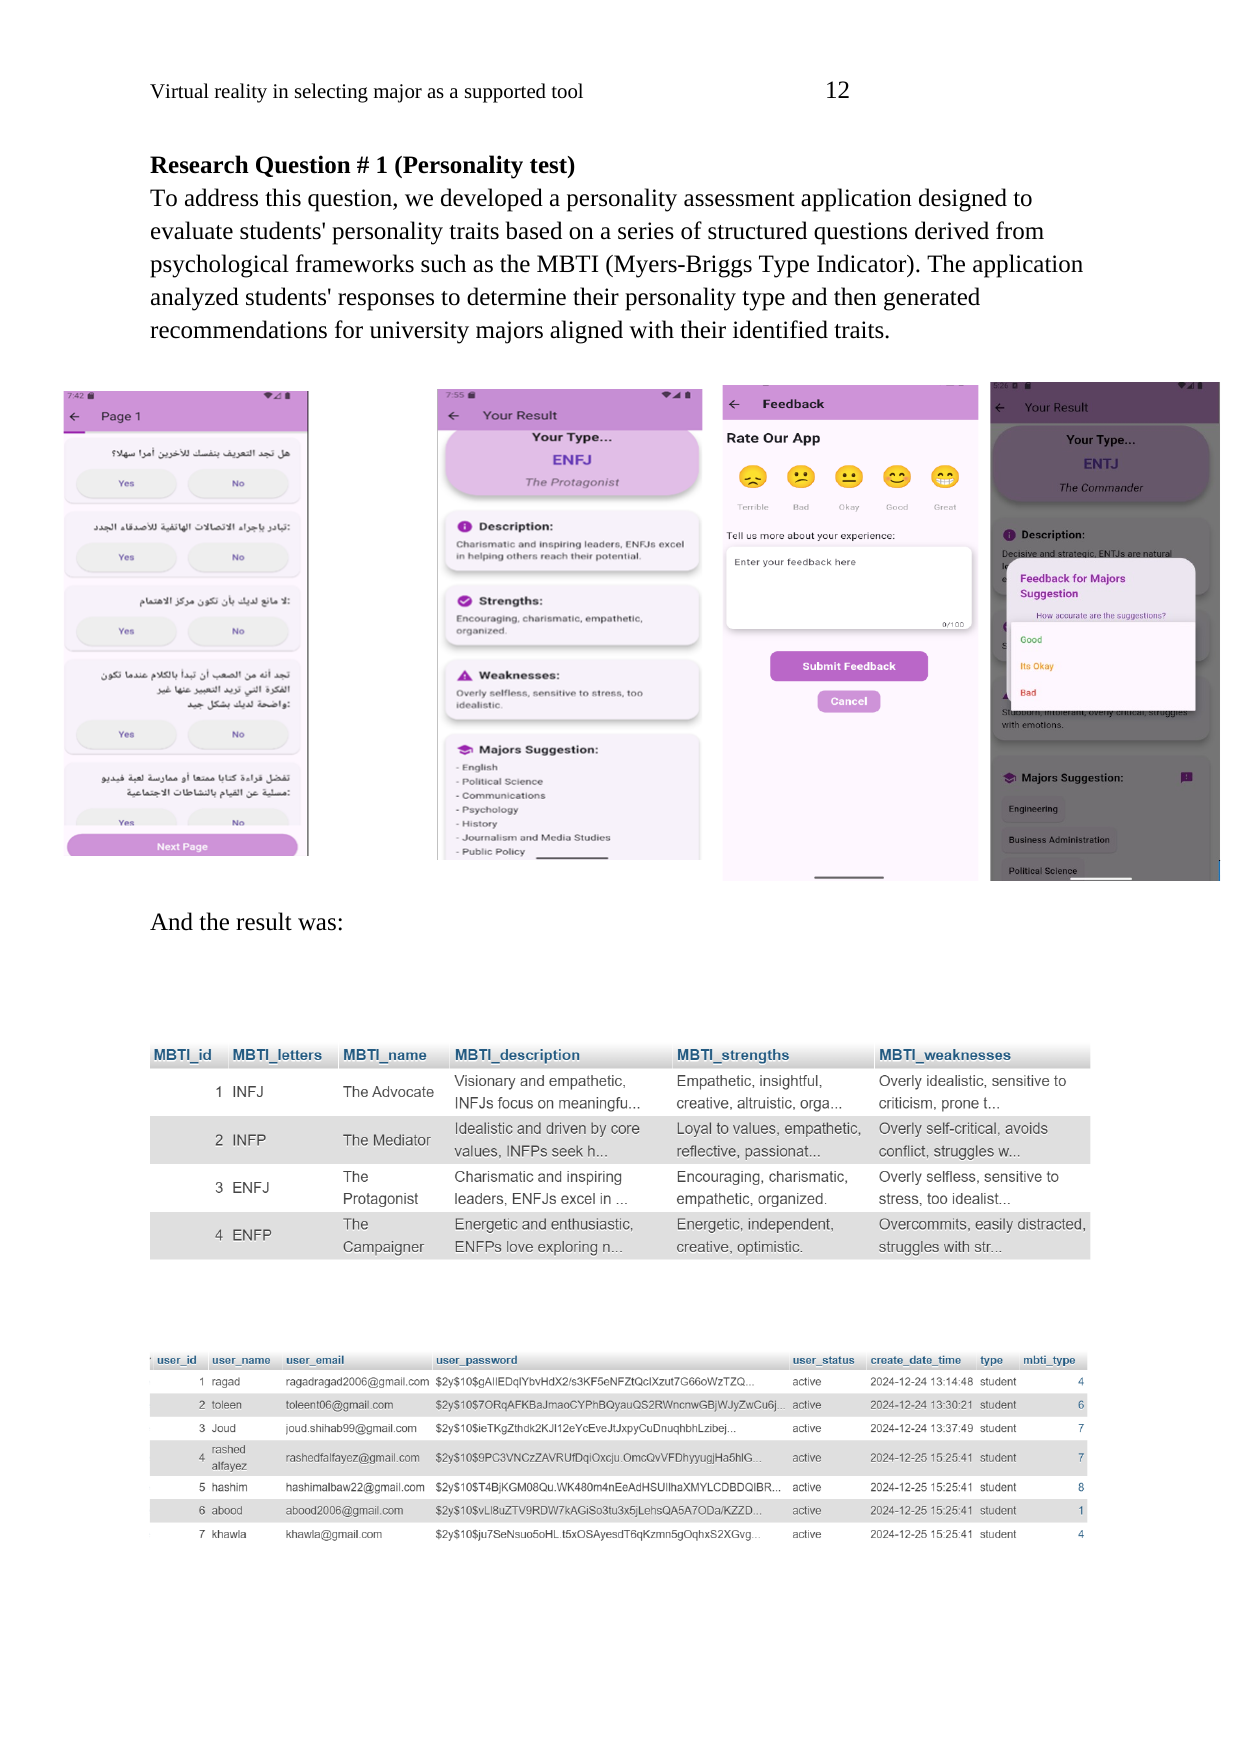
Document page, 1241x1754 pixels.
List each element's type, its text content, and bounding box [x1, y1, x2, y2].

text And the result was: [150, 907, 1090, 936]
subtitle Research Question # 1 (Personality test) [150, 150, 1090, 179]
picture [63, 389, 703, 860]
picture [150, 1039, 1091, 1261]
picture [149, 1348, 1091, 1548]
text To address this question, we developed a personality assessment application designed to evaluate students' personality traits based on a series of structured questions derived from psychological frameworks such as the MBTI (Myers-Briggs Type Indicator). The application analyzed students' responses to determine their personality type and then generated recommendations for university majors aligned with their identified traits. [150, 183, 1090, 344]
picture [722, 385, 978, 879]
picture [990, 382, 1221, 881]
